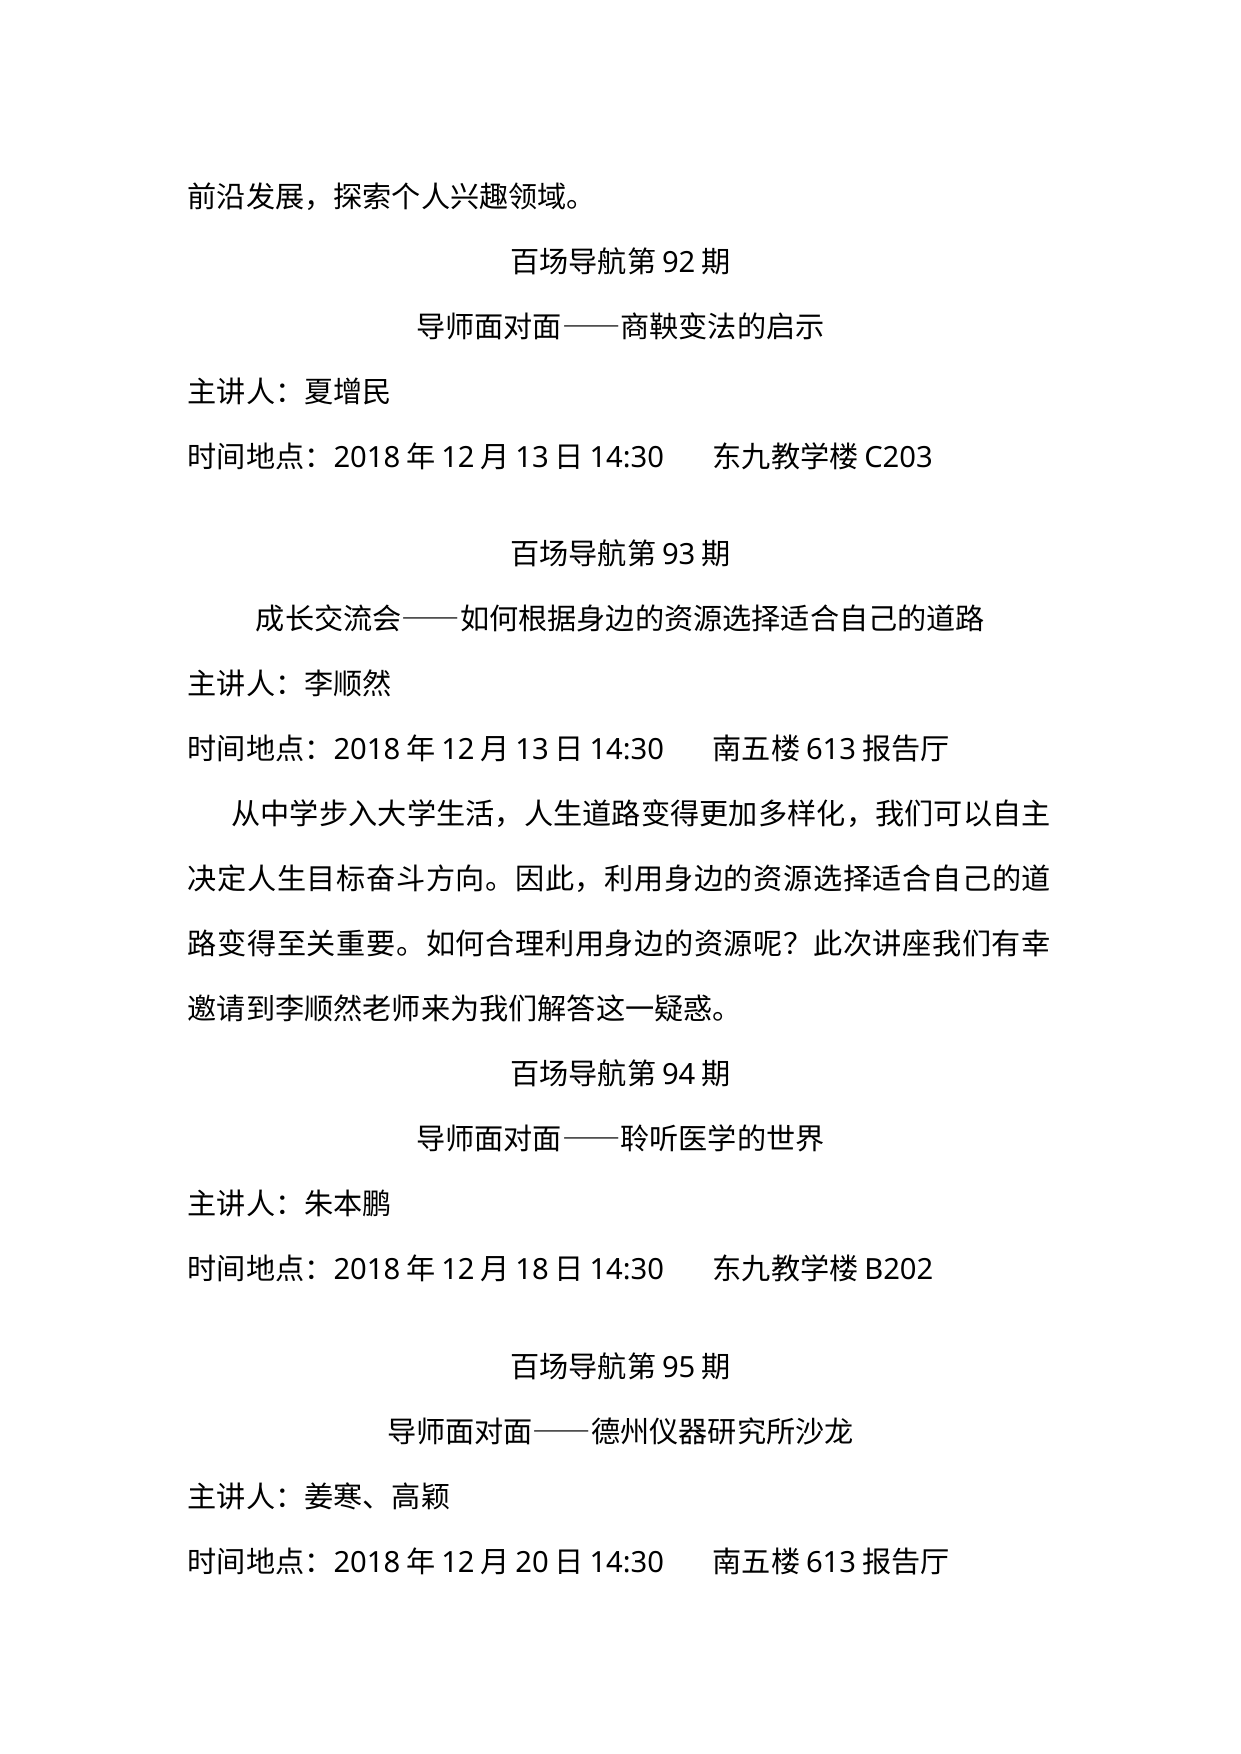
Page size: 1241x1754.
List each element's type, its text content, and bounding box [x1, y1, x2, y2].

text 导师面对面——商鞅变法的启示 [187, 292, 1053, 357]
text 百场导航第94期 [187, 1039, 1053, 1104]
text 成长交流会——如何根据身边的资源选择适合自己的道路 [187, 584, 1053, 649]
text 主讲人：朱本鹏 [187, 1169, 1053, 1234]
text 时间地点：2018年12月20日14:30 南五楼613报告厅 [187, 1527, 1053, 1592]
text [187, 162, 1053, 227]
text 主讲人：李顺然 [187, 649, 1053, 714]
text 时间地点：2018年12月18日14:30 东九教学楼B202 [187, 1234, 1053, 1299]
text 时间地点：2018年12月13日14:30 南五楼613报告厅 [187, 714, 1053, 779]
text 从中学步入大学生活，人生道路变得更加多样化，我们可以自主决定人生目标奋斗方向。因此，利用身边的资源选择适合自己的道路变得至关重要。如何合理利用身边的资源呢？此次讲座我们有幸邀请到李顺然老师来为我们解答这一疑惑。 [187, 779, 1053, 1039]
text 主讲人：夏增民 [187, 357, 1053, 422]
text 主讲人：姜寒、高颖 [187, 1462, 1053, 1527]
text 百场导航第95期 [187, 1332, 1053, 1397]
text 导师面对面——德州仪器研究所沙龙 [187, 1397, 1053, 1462]
text 导师面对面——聆听医学的世界 [187, 1104, 1053, 1169]
text 时间地点：2018年12月13日14:30 东九教学楼C203 [187, 422, 1053, 487]
text 百场导航第93期 [187, 519, 1053, 584]
text 百场导航第92期 [187, 227, 1053, 292]
